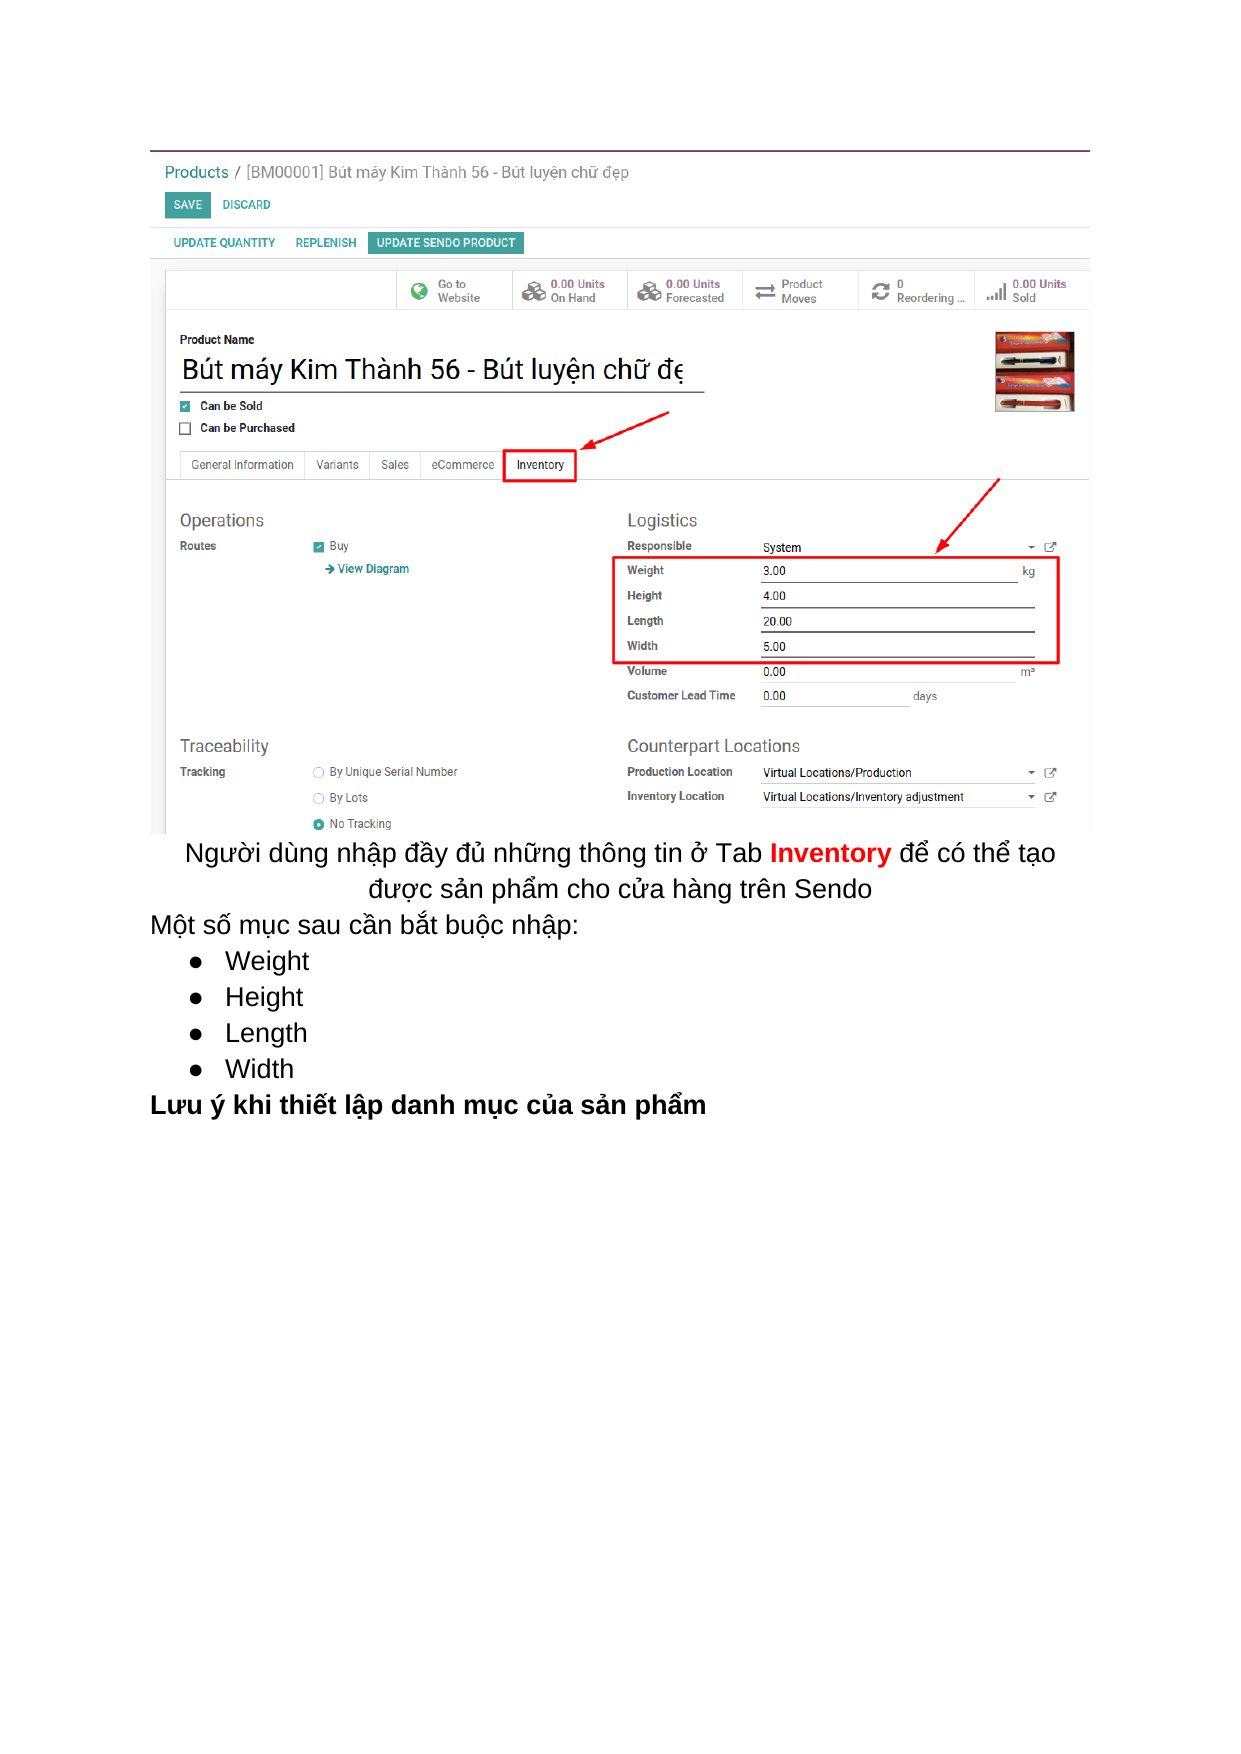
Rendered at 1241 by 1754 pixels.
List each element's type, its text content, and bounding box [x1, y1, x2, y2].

text Người dùng nhập đầy đủ những thông tin ở Tab Inventory để có thể tạo được sản phẩm cho cửa hàng trên Sendo [150, 837, 1090, 904]
text Một số mục sau cần bắt buộc nhập: [150, 909, 1090, 940]
list Weight [187, 945, 1090, 976]
text Lưu ý khi thiết lập danh mục của sản phẩm [150, 1089, 1090, 1120]
list Height [187, 981, 1090, 1012]
list Length [187, 1017, 1090, 1048]
list Width [187, 1053, 1090, 1084]
picture [150, 150, 1091, 834]
